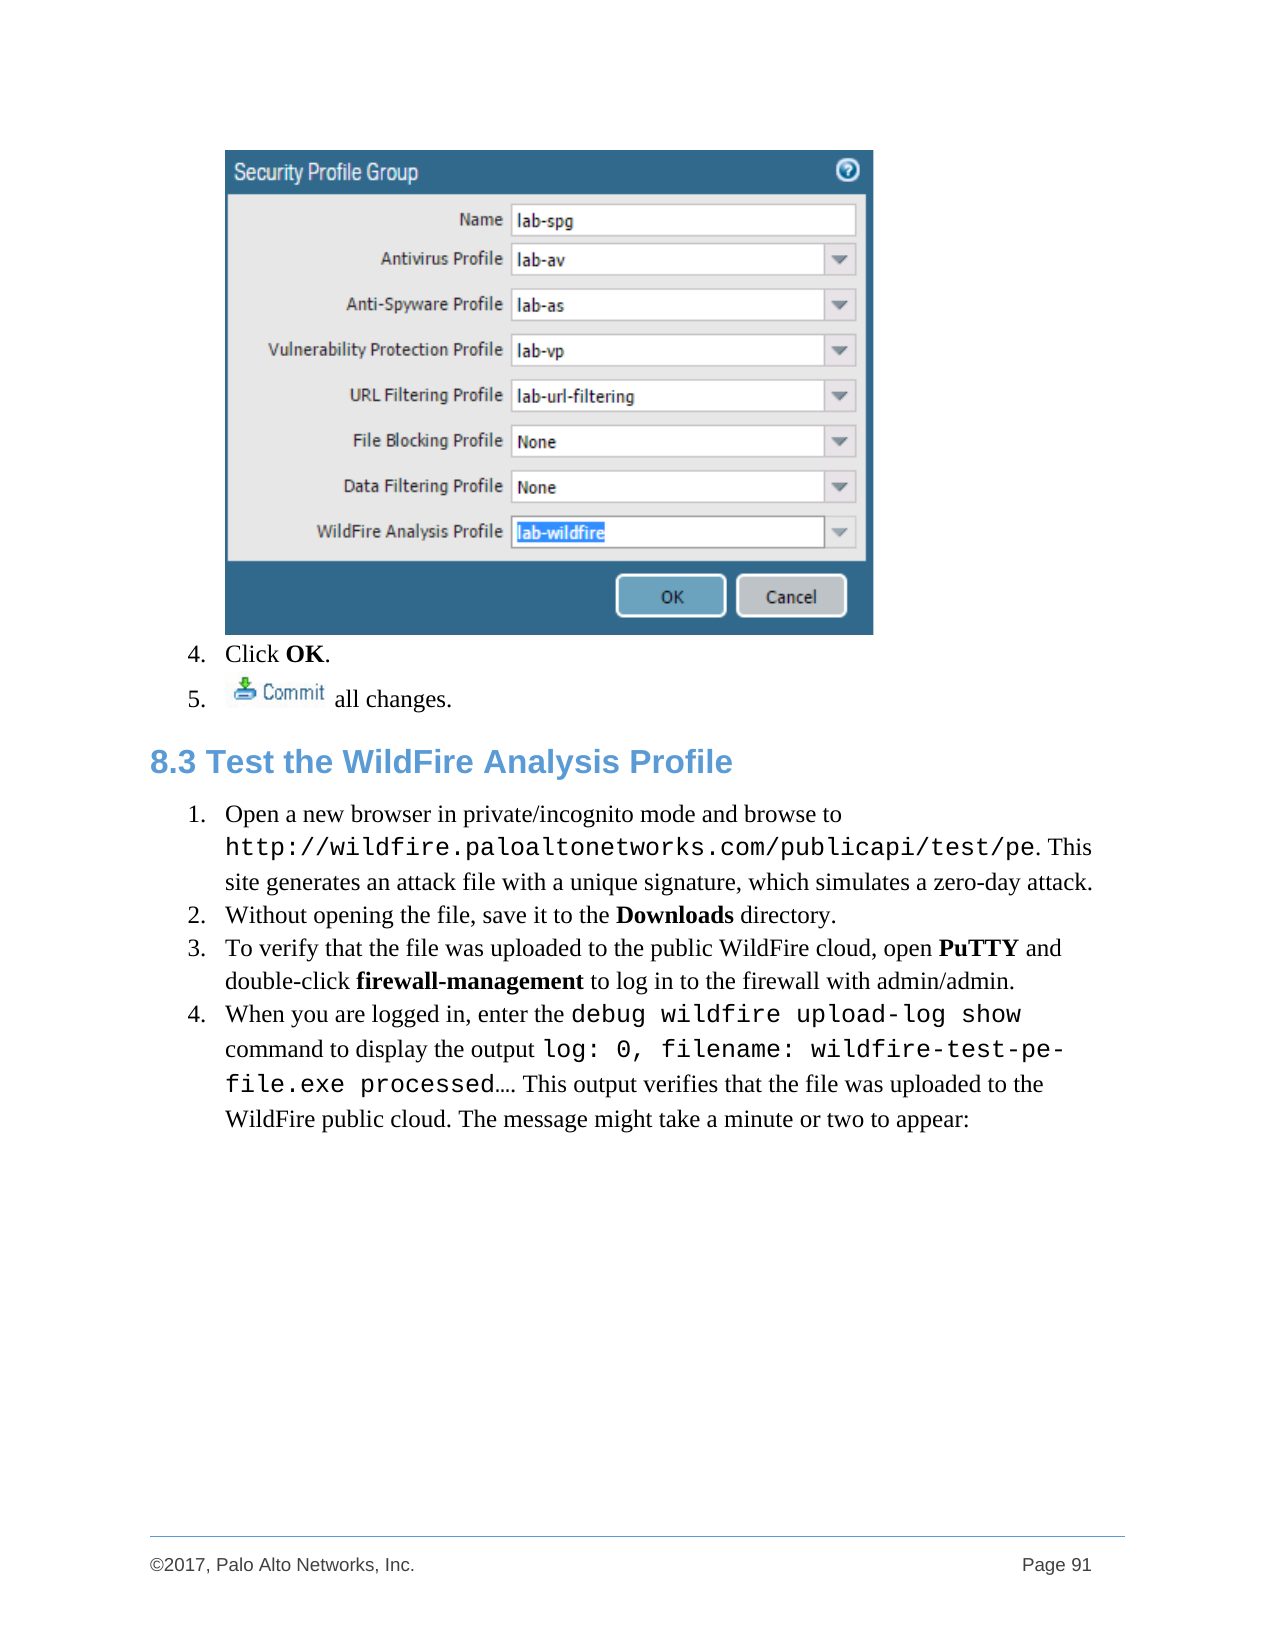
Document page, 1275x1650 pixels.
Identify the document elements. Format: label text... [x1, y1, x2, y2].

list When you are logged in, enter the debug wildfire upload-log show command to display the output log: 0, filename: wildfire-test-pe-file.exe processed…. This output verifies that the file was uploaded to the WildFire public cloud. The message might take a minute or two to appear: [187, 999, 1125, 1133]
list Without opening the file, save it to the Downloads directory. [187, 900, 1125, 929]
list all changes. [187, 672, 1125, 713]
list Open a new browser in private/incognito mode and browse to http://wildfire.paloaltonetworks.com/publicapi/test/pe. This site generates an attack file with a unique signature, which simulates a zero-day attack. [187, 799, 1125, 896]
list Click OK. [187, 639, 1125, 667]
picture [225, 671, 329, 708]
picture [225, 150, 874, 635]
list To verify that the file was uploaded to the public WildFire cloud, open PuTTY and double-click firewall-management to log in to the firewall with admin/admin. [187, 933, 1125, 995]
subtitle 8.3 Test the WildFire Analysis Profile [150, 742, 1125, 781]
